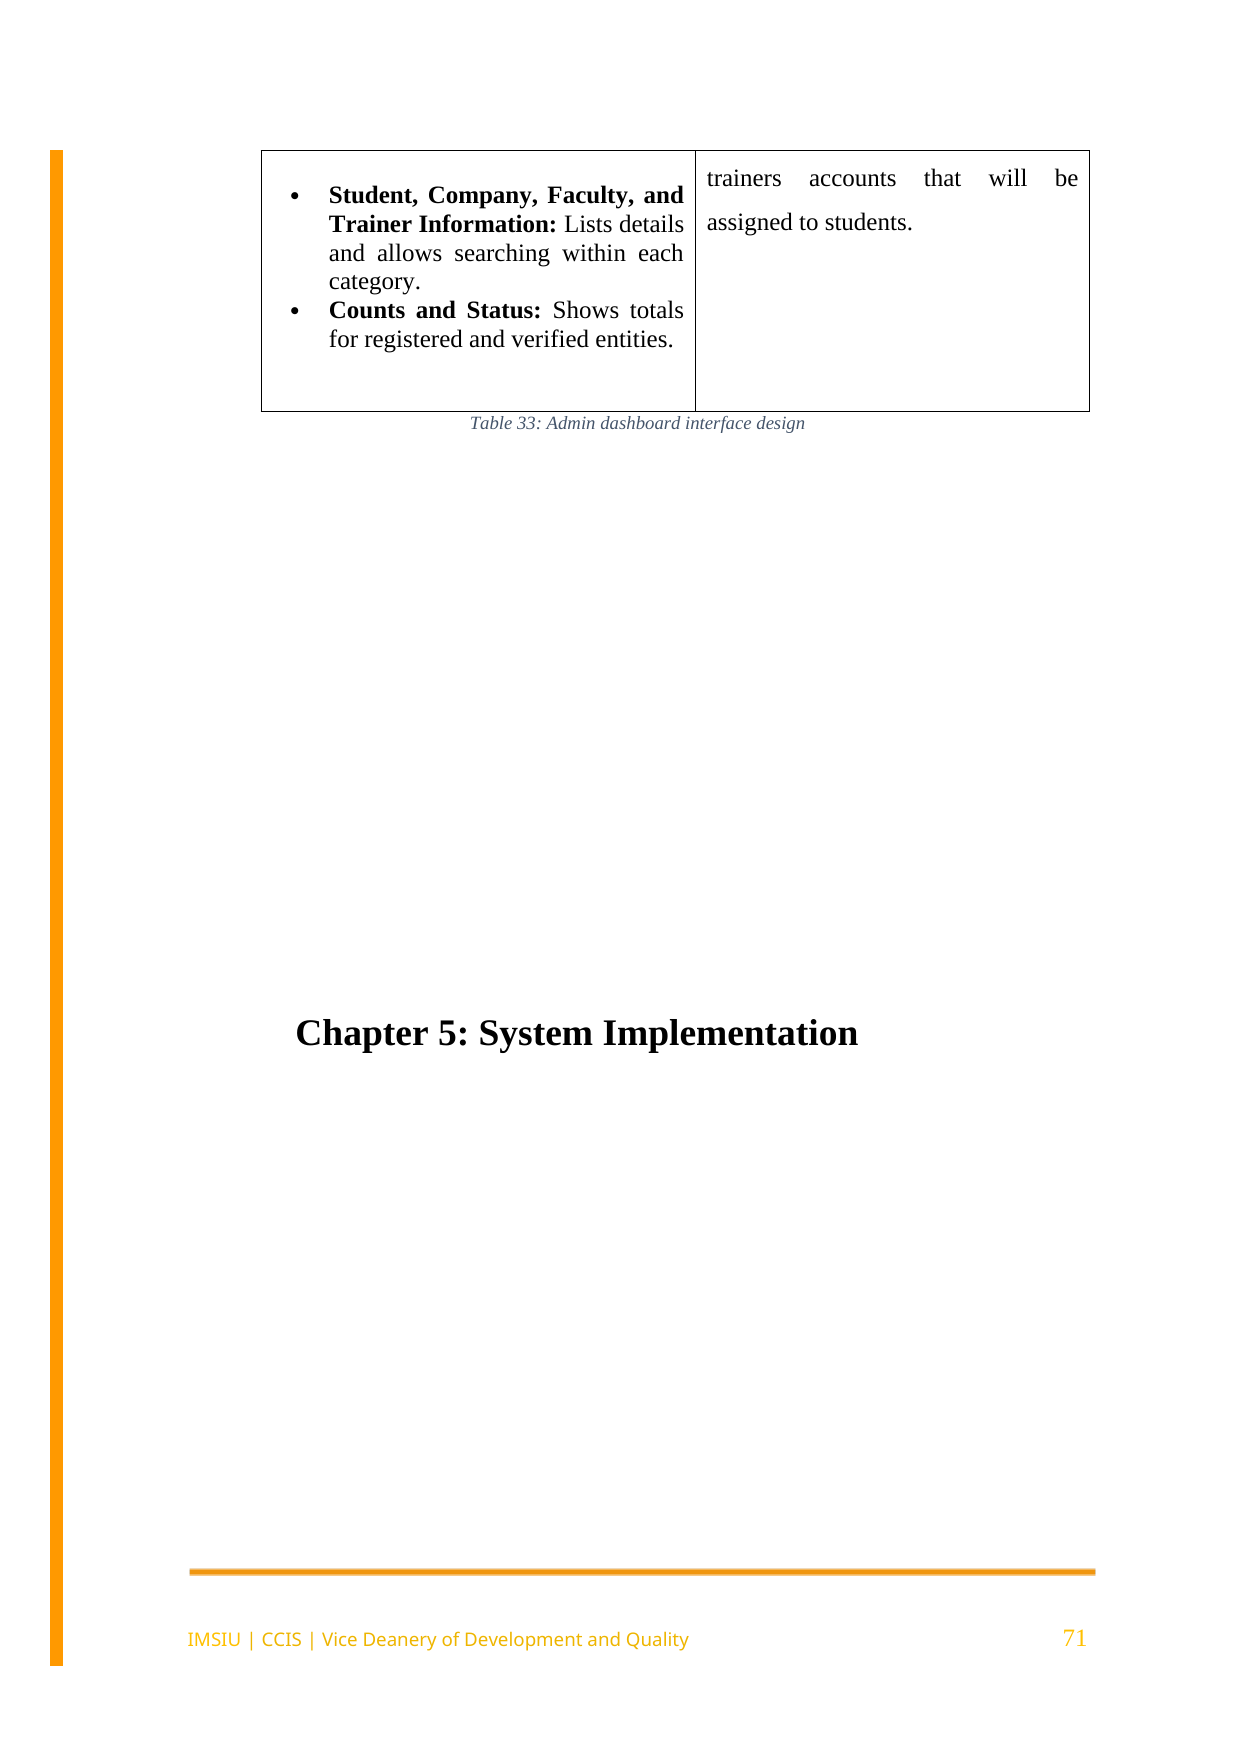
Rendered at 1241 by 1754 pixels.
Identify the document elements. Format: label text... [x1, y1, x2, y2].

picture [187, 1567, 1100, 1576]
text Table 33: Admin dashboard interface design [186, 412, 1090, 433]
subtitle Chapter 5: System Implementation [187, 1010, 910, 1053]
